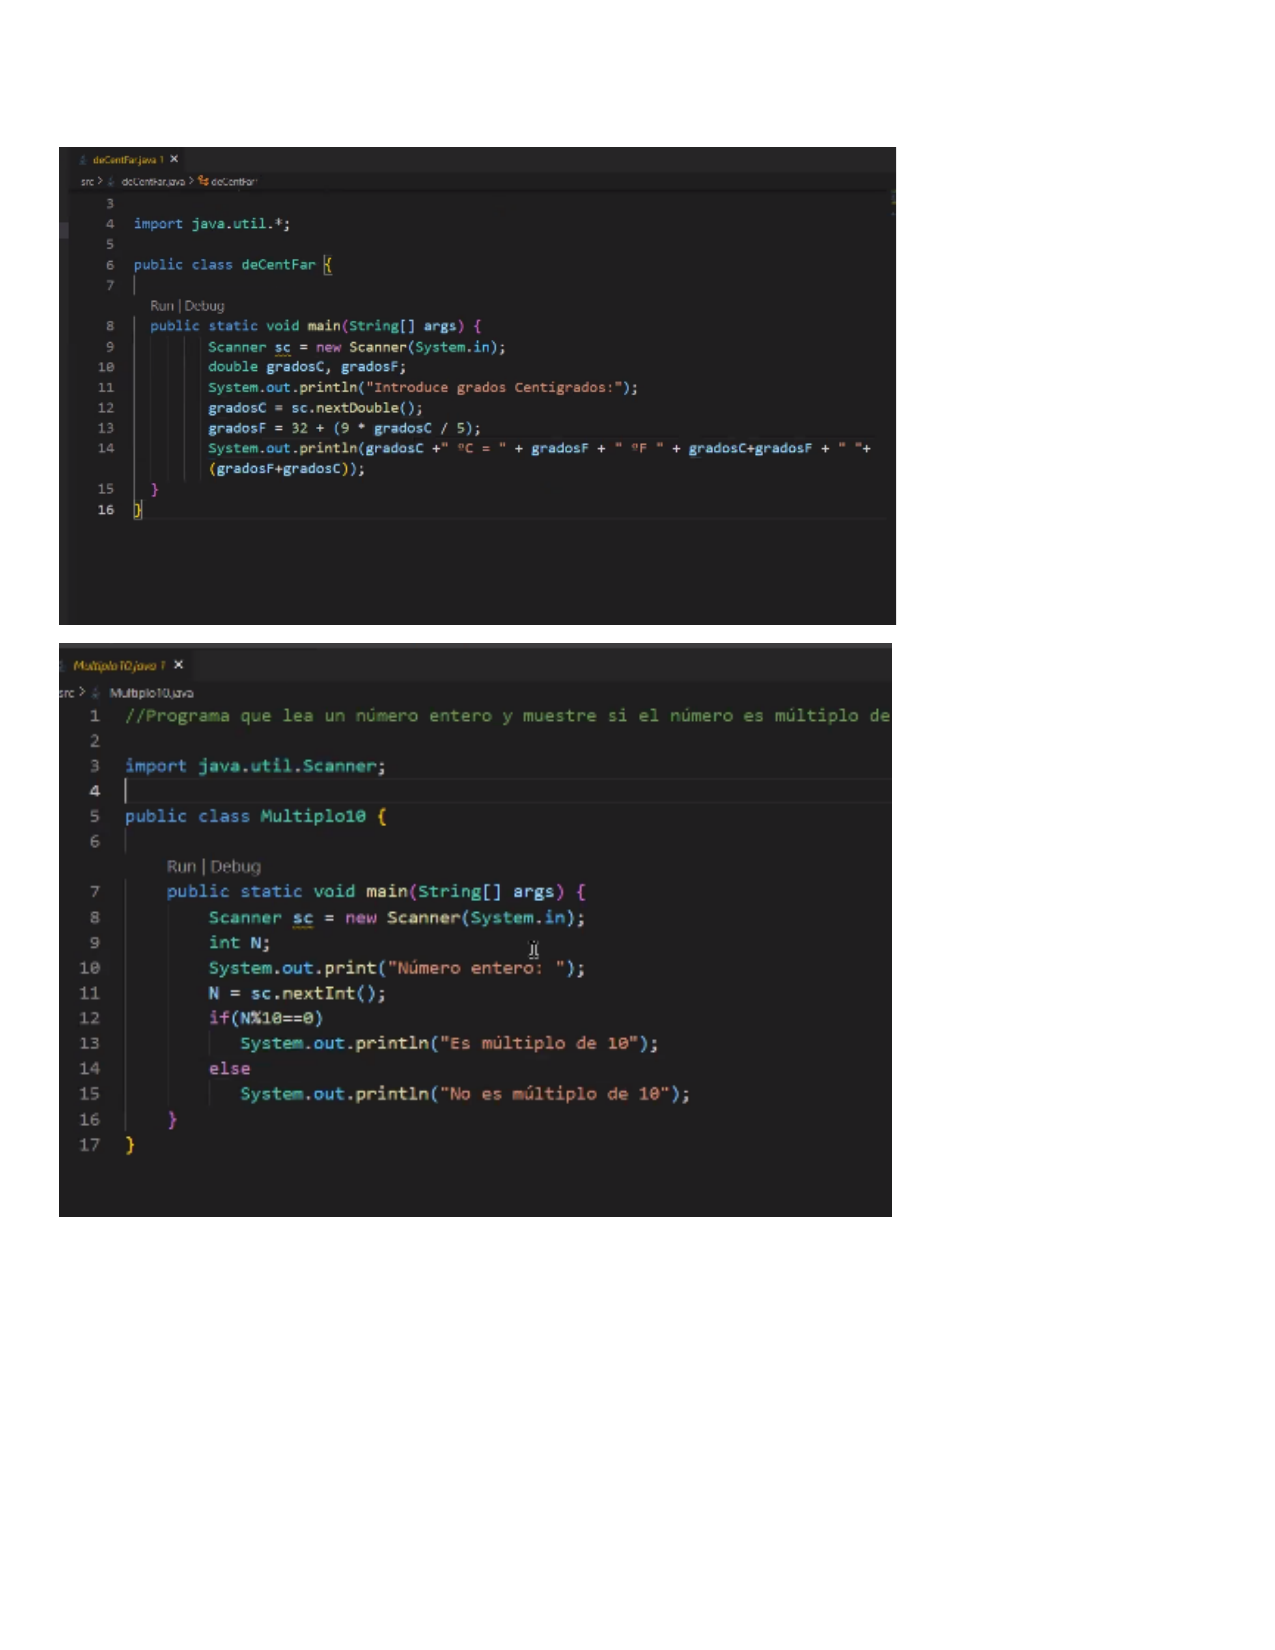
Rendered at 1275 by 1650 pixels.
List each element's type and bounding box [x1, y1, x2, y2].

picture [59, 147, 897, 625]
picture [59, 643, 892, 1217]
